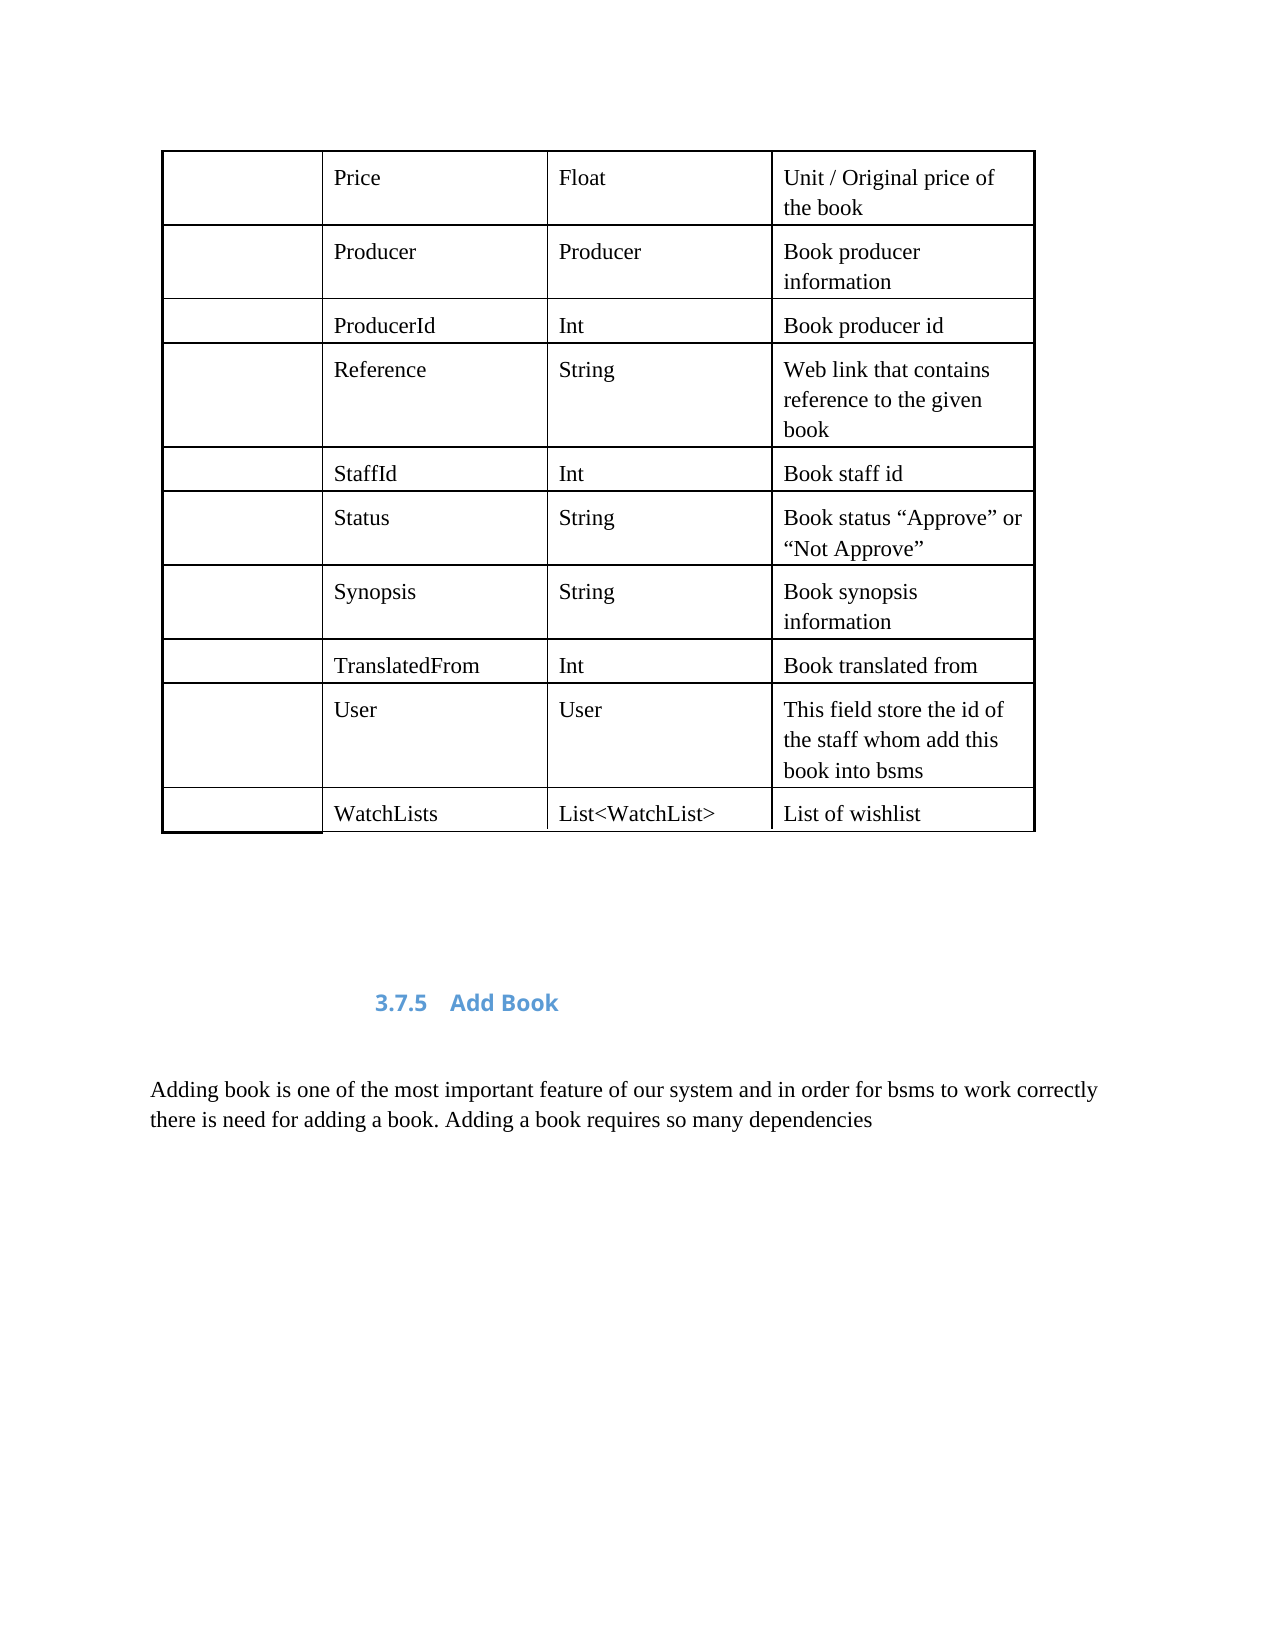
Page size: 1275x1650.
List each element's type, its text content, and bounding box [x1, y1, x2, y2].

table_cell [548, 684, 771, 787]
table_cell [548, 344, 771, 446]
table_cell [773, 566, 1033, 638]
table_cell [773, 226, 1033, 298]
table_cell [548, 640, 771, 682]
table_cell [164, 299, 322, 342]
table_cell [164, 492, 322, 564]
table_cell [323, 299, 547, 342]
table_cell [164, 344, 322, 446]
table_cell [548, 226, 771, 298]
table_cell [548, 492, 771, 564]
subtitle Add Book [375, 987, 1125, 1018]
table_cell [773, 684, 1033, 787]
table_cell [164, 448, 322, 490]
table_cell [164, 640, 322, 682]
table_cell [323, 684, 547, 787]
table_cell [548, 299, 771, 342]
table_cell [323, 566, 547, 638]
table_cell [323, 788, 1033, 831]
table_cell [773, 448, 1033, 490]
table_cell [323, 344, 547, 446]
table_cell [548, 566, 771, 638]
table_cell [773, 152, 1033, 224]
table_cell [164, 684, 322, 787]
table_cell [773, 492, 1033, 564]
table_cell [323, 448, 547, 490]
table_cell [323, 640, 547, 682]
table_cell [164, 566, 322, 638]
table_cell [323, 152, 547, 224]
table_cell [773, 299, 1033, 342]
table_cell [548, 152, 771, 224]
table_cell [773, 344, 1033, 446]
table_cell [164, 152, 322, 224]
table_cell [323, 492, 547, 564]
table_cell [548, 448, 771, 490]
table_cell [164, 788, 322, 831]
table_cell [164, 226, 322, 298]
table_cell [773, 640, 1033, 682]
text Adding book is one of the most important feature of our system and in order for bsms to work correctly there is need for adding a book. Adding a book requires so many dependencies [150, 1076, 1125, 1132]
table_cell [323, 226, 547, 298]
